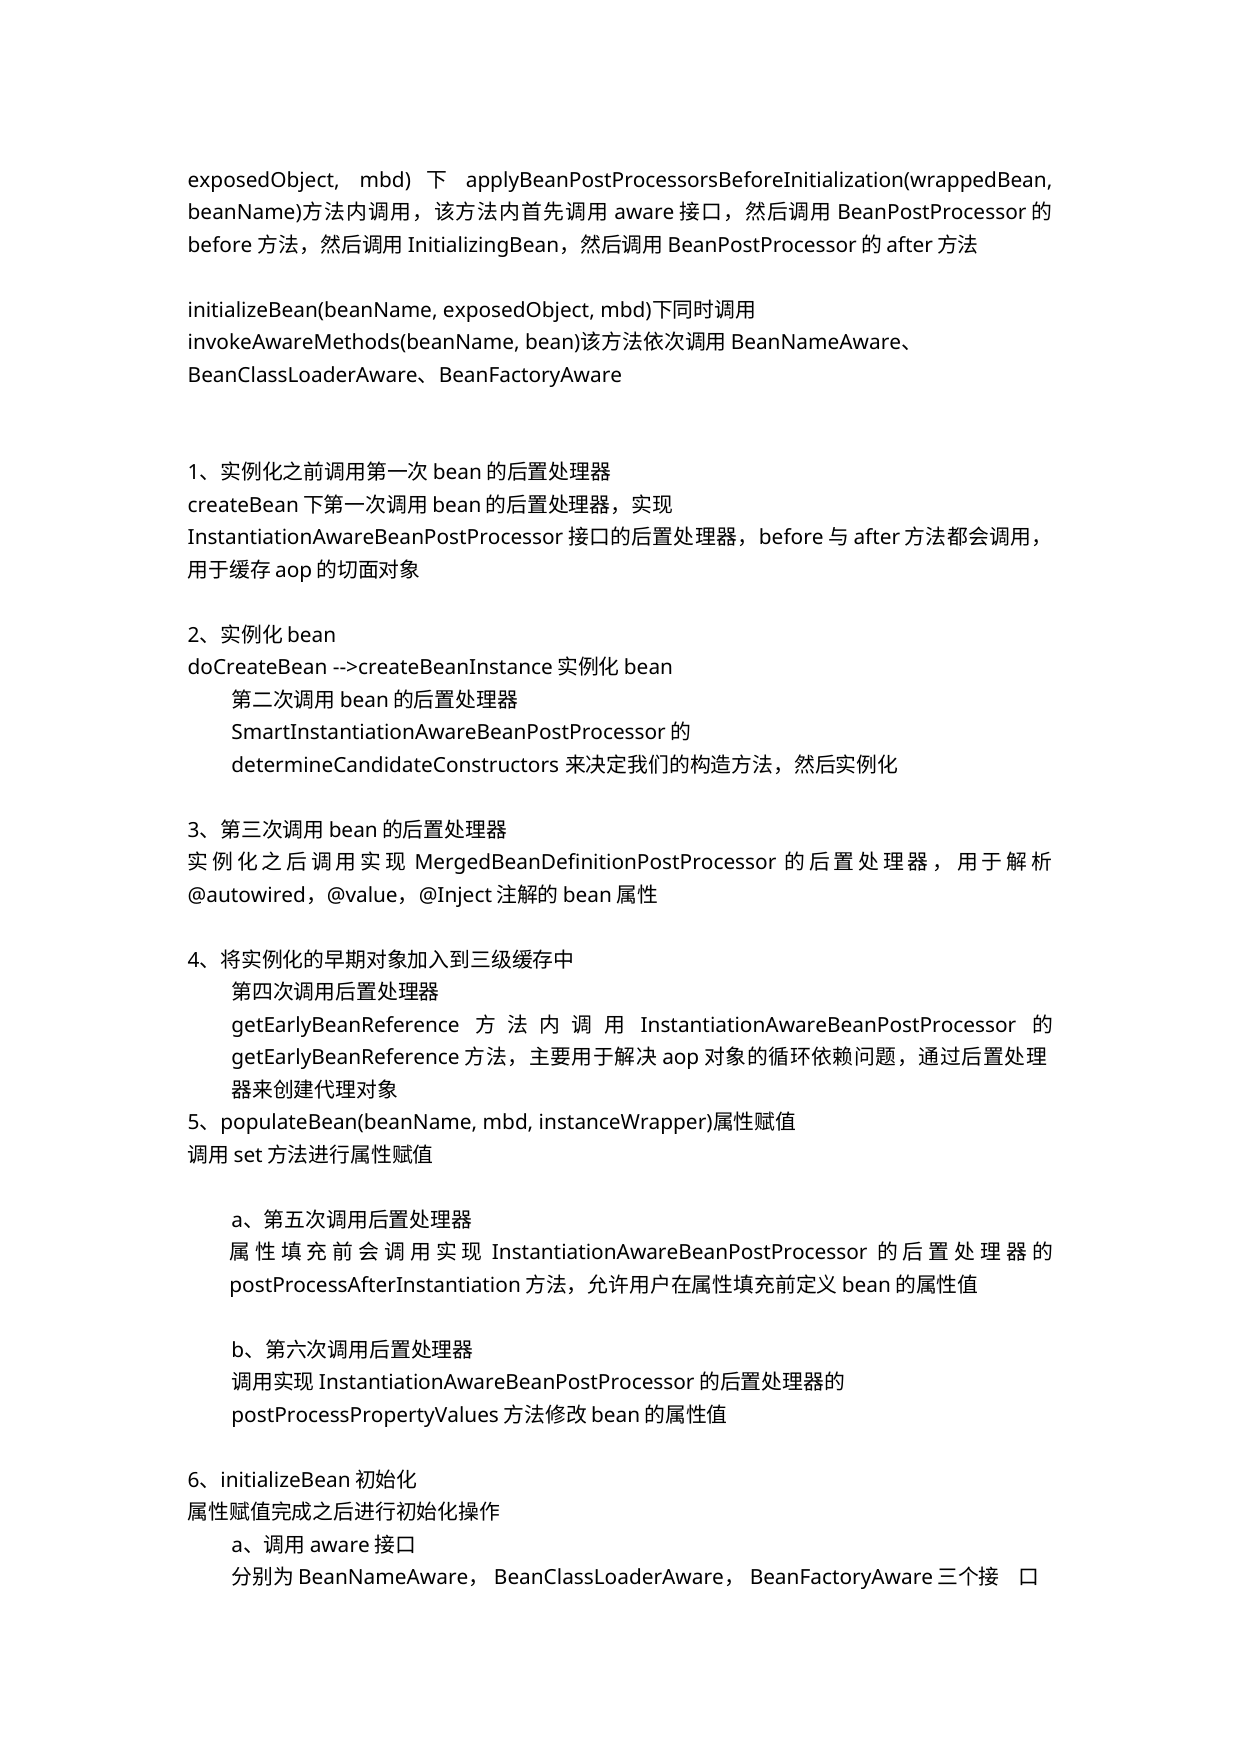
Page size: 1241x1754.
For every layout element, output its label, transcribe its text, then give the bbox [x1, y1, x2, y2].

list populateBean(beanName, mbd, instanceWrapper)属性赋值 [187, 1104, 1053, 1137]
list 属性赋值完成之后进行初始化操作 [187, 1494, 1053, 1527]
list 调用set方法进行属性赋值 [187, 1137, 1053, 1169]
text invokeAwareMethods(beanName, bean)该方法依次调用BeanNameAware、 [187, 324, 1053, 357]
text 第二次调用bean的后置处理器 [187, 682, 1053, 714]
list getEarlyBeanReference方法内调用InstantiationAwareBeanPostProcessor的 getEarlyBeanReference方法，主要用于解决aop对象的循环依赖问题，通过后置处理 器来创建代理对象 [187, 1007, 1053, 1104]
text InstantiationAwareBeanPostProcessor接口的后置处理器，before与after方法都会调用，用于缓存aop的切面对象 [187, 519, 1053, 584]
list b、第六次调用后置处理器 [187, 1332, 1053, 1364]
list 调用实现InstantiationAwareBeanPostProcessor的后置处理器的 [187, 1364, 1053, 1397]
text 1、实例化之前调用第一次bean的后置处理器 [187, 454, 1053, 487]
text determineCandidateConstructors 来决定我们的构造方法，然后实例化 [187, 747, 1053, 779]
text createBean下第一次调用bean的后置处理器，实现 [187, 487, 1053, 519]
list 属性填充前会调用实现InstantiationAwareBeanPostProcessor的后置处理器的postProcessAfterInstantiation方法，允许用户在属性填充前定义bean的属性值 [229, 1234, 1053, 1299]
text 实例化之后调用实现MergedBeanDefinitionPostProcessor的后置处理器，用于解析@autowired，@value，@Inject注解的bean属性 [187, 844, 1053, 909]
text BeanClassLoaderAware、BeanFactoryAware [187, 357, 1053, 389]
text 2、实例化bean [187, 617, 1053, 649]
list a、第五次调用后置处理器 [187, 1202, 1053, 1234]
text exposedObject, mbd)下applyBeanPostProcessorsBeforeInitialization(wrappedBean, beanName)方法内调用，该方法内首先调用aware接口，然后调用BeanPostProcessor的before 方法，然后调用InitializingBean，然后调用BeanPostProcessor的after方法 [187, 162, 1053, 259]
text doCreateBean -->createBeanInstance实例化bean [187, 649, 1053, 682]
text initializeBean(beanName, exposedObject, mbd)下同时调用 [187, 292, 1053, 324]
list 将实例化的早期对象加入到三级缓存中 [187, 942, 1053, 974]
list 第四次调用后置处理器 [187, 974, 1053, 1007]
text 3、第三次调用bean的后置处理器 [187, 812, 1053, 844]
list postProcessPropertyValues方法修改bean的属性值 [187, 1397, 1053, 1429]
list 分别为BeanNameAware， BeanClassLoaderAware， BeanFactoryAware三个接 口 [187, 1559, 1053, 1592]
list 调用aware接口 [187, 1527, 1053, 1559]
list 6、initializeBean初始化 [187, 1462, 1053, 1494]
text SmartInstantiationAwareBeanPostProcessor的 [187, 714, 1053, 747]
